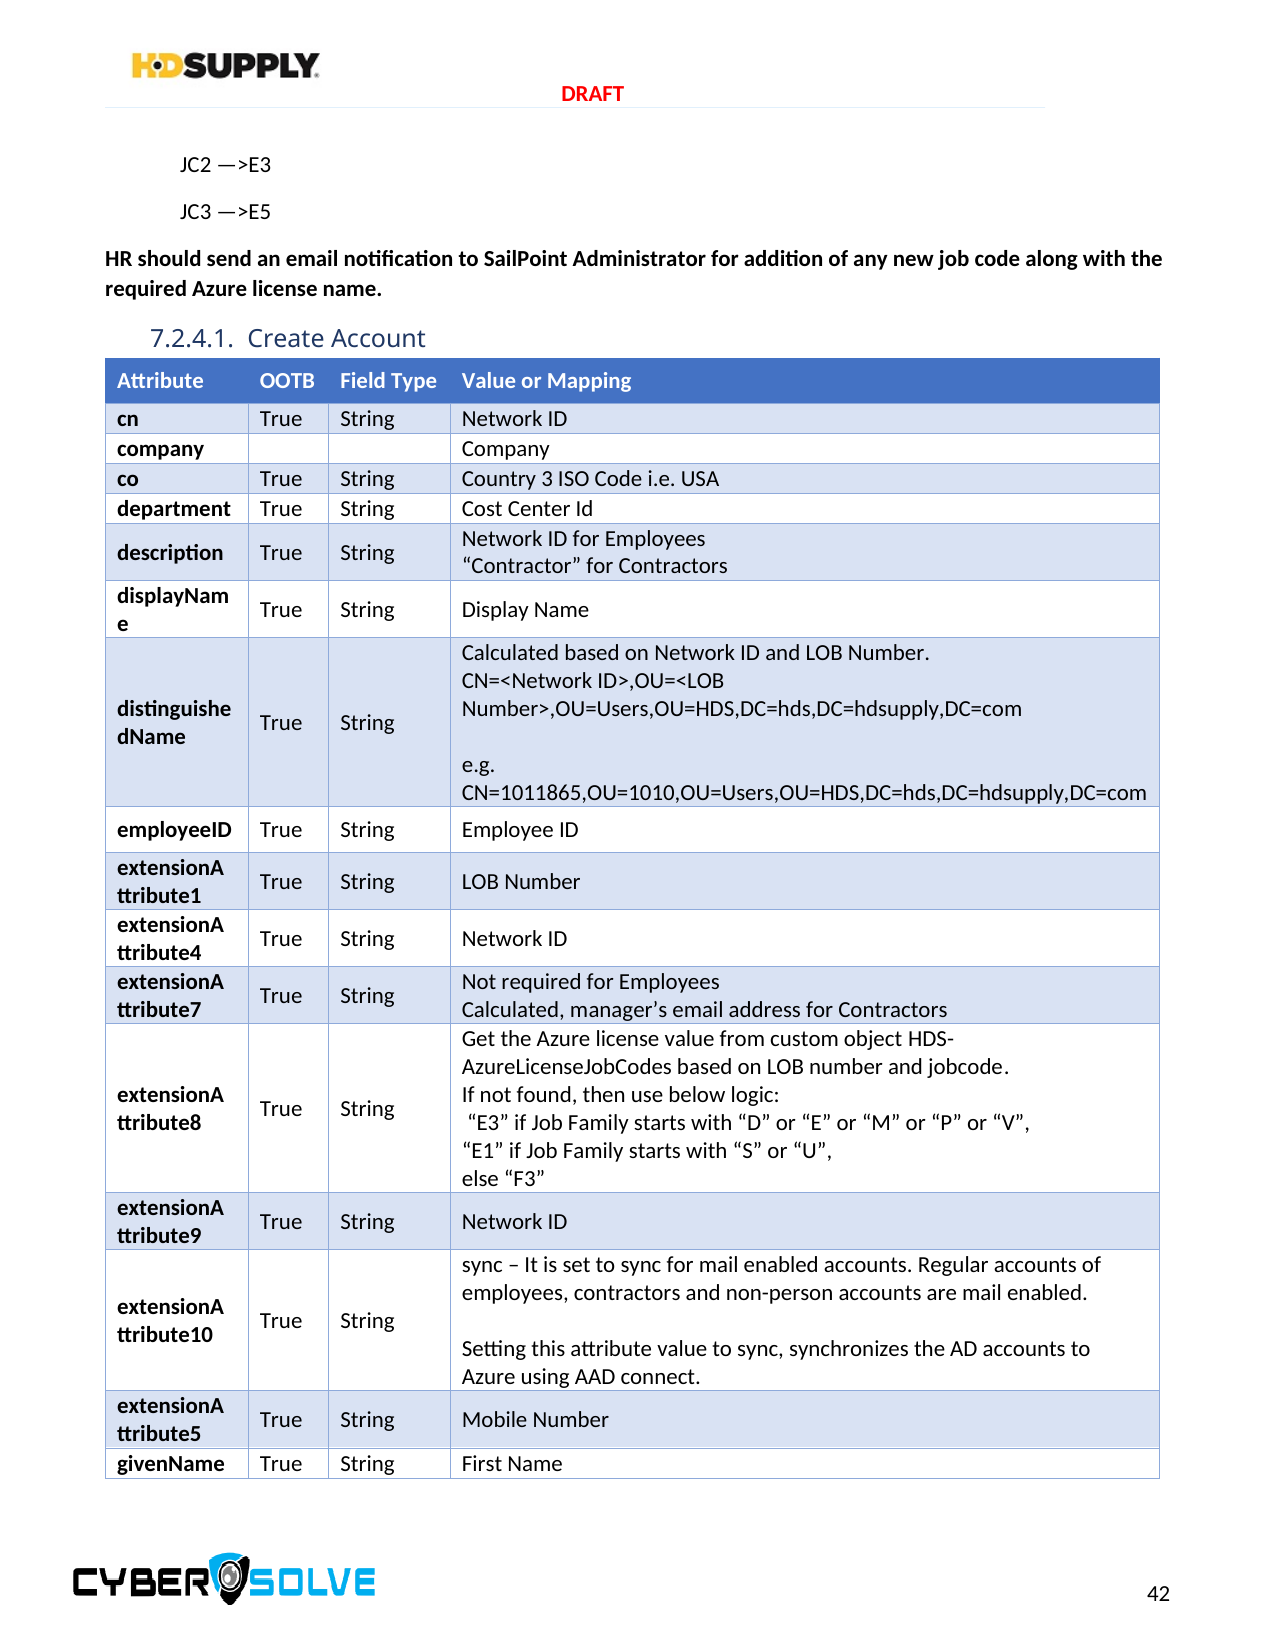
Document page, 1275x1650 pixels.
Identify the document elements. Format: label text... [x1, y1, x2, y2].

table_cell String [329, 853, 450, 909]
table_cell True [249, 638, 328, 806]
table_cell First Name [451, 1449, 1159, 1477]
table_cell distinguishedName [106, 638, 248, 806]
table_cell Network ID [451, 910, 1159, 966]
table_cell Network ID for Employees “Contractor” for Contractors [451, 524, 1159, 580]
table_cell True [249, 404, 328, 433]
table_cell String [329, 638, 450, 806]
table_cell String [329, 404, 450, 433]
table_cell String [329, 1024, 450, 1192]
table_cell True [249, 853, 328, 909]
table_cell String [329, 1250, 450, 1390]
table_cell Network ID [451, 1193, 1159, 1249]
table_cell Country 3 ISO Code i.e. USA [451, 464, 1159, 493]
table_cell String [329, 1391, 450, 1447]
table_cell Mobile Number [451, 1391, 1159, 1447]
table_cell Display Name [451, 581, 1159, 637]
table_cell String [329, 464, 450, 493]
table_cell Network ID [451, 404, 1159, 433]
table_cell cn [106, 404, 248, 433]
table_cell extensionAttribute10 [106, 1250, 248, 1390]
table_cell Get the Azure license value from custom object HDS-AzureLicenseJobCodes based on LOB number and jobcode. If not found, then use below logic: “E3” if Job Family starts with “D” or “E” or “M” or “P” or “V”, “E1” if Job Family starts with “S” or “U”, else “F3” [451, 1024, 1159, 1192]
table_cell co [106, 464, 248, 493]
table_cell True [249, 524, 328, 580]
table_cell Calculated based on Network ID and LOB Number. CN=<Network ID>,OU=<LOB Number>,OU=Users,OU=HDS,DC=hds,DC=hdsupply,DC=com e.g. CN=1011865,OU=1010,OU=Users,OU=HDS,DC=hds,DC=hdsupply,DC=com [451, 638, 1159, 806]
table_cell LOB Number [451, 853, 1159, 909]
text JC3 —>E5 [105, 197, 1170, 225]
table_cell True [249, 1250, 328, 1390]
table_cell extensionAttribute9 [106, 1193, 248, 1249]
table_cell True [249, 1024, 328, 1192]
table_cell String [329, 1449, 450, 1477]
table_header OOTB [249, 359, 328, 403]
table_cell [249, 434, 328, 463]
table_cell Cost Center Id [451, 494, 1159, 523]
table_header Field Type [329, 359, 450, 403]
table_cell department [106, 494, 248, 523]
table_cell True [249, 1391, 328, 1447]
table_cell True [249, 807, 328, 852]
table_cell [329, 434, 450, 463]
table_cell Employee ID [451, 807, 1159, 852]
table_cell String [329, 524, 450, 580]
table_cell extensionAttribute8 [106, 1024, 248, 1192]
text JC2 —>E3 [105, 150, 1170, 178]
table_cell String [329, 967, 450, 1023]
text HR should send an email notification to SailPoint Administrator for addition of any new job code along with the required Azure license name. [105, 244, 1170, 302]
table_cell True [249, 494, 328, 523]
table_cell True [249, 464, 328, 493]
table_header Attribute [106, 359, 248, 403]
table_cell extensionAttribute4 [106, 910, 248, 966]
table_cell extensionAttribute1 [106, 853, 248, 909]
table_cell displayName [106, 581, 248, 637]
table_cell True [249, 910, 328, 966]
table_cell employeeID [106, 807, 248, 852]
table_cell String [329, 1193, 450, 1249]
table_cell sync – It is set to sync for mail enabled accounts. Regular accounts of employees, contractors and non-person accounts are mail enabled. Setting this attribute value to sync, synchronizes the AD accounts to Azure using AAD connect. [451, 1250, 1159, 1390]
table_cell givenName [106, 1449, 248, 1477]
table_cell String [329, 494, 450, 523]
table_cell True [249, 1449, 328, 1477]
table_cell company [106, 434, 248, 463]
picture [110, 30, 344, 102]
subtitle Create Account [150, 321, 1170, 355]
table_header Value or Mapping [451, 359, 1159, 403]
table_cell Company [451, 434, 1159, 463]
table_cell True [249, 581, 328, 637]
table_cell True [249, 967, 328, 1023]
table_cell extensionAttribute5 [106, 1391, 248, 1447]
table_cell True [249, 1193, 328, 1249]
table_cell extensionAttribute7 [106, 967, 248, 1023]
table_cell String [329, 581, 450, 637]
table_cell description [106, 524, 248, 580]
table_cell String [329, 910, 450, 966]
table_cell String [329, 807, 450, 852]
table_cell Not required for Employees Calculated, manager’s email address for Contractors [451, 967, 1159, 1023]
